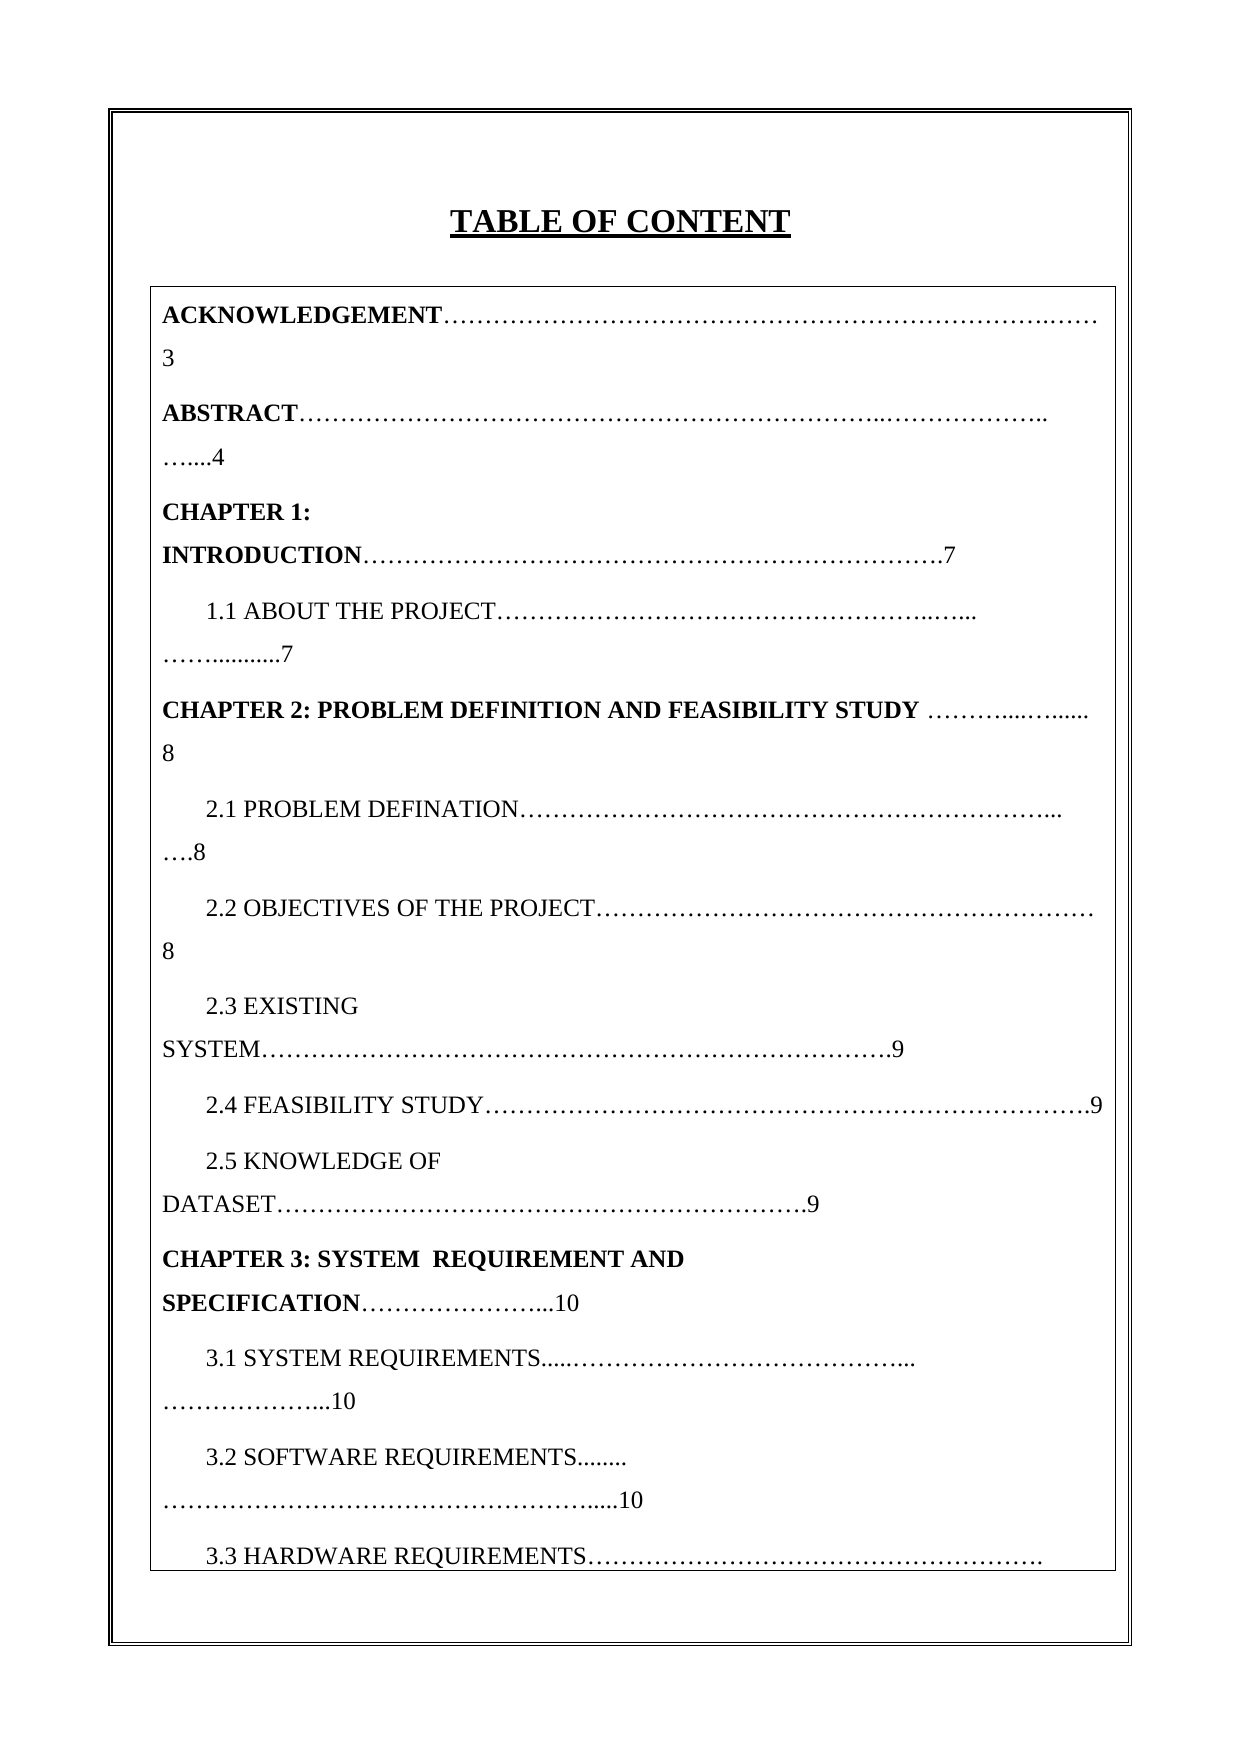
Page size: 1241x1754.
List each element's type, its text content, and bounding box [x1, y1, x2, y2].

subtitle TABLE OF CONTENT [206, 201, 1034, 240]
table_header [151, 287, 1115, 1569]
